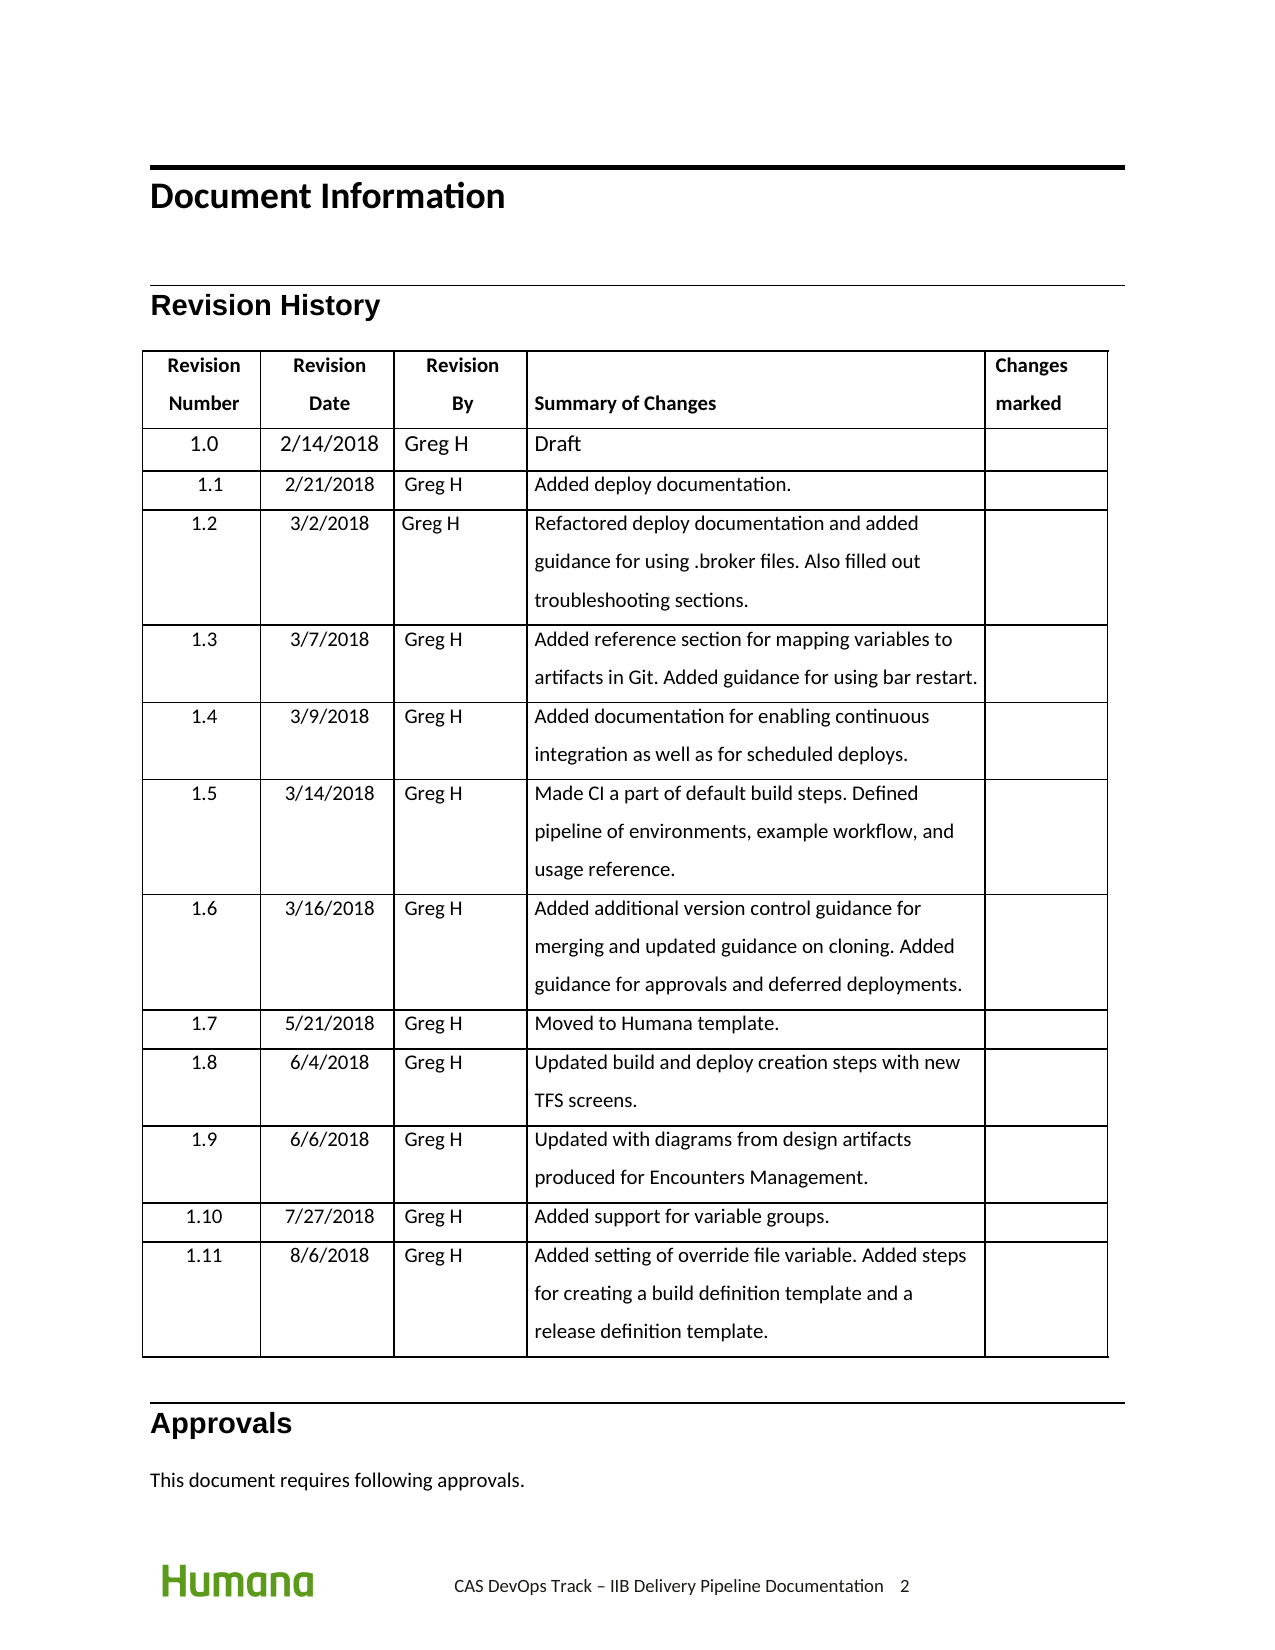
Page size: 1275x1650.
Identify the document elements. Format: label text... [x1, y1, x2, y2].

table_cell 2/21/2018 [261, 472, 393, 509]
table_cell Greg H [395, 1243, 526, 1356]
table_cell 7/27/2018 [261, 1204, 393, 1241]
table_cell [986, 1204, 1107, 1241]
table_cell Refactored deploy documentation and added guidance for using .broker files. Also filled out troubleshooting sections. [528, 511, 984, 624]
table_cell Updated build and deploy creation steps with new TFS screens. [528, 1050, 984, 1125]
table_cell 1.1 [143, 472, 260, 509]
table_cell 2/14/2018 [261, 429, 393, 470]
table_cell 1.11 [143, 1243, 260, 1356]
table_cell Greg H [395, 626, 526, 701]
table_cell 1.10 [143, 1204, 260, 1241]
table_cell [986, 511, 1107, 624]
table_cell Greg H [395, 1011, 526, 1048]
table_cell Added setting of override file variable. Added steps for creating a build definition template and a release definition template. [528, 1243, 984, 1356]
table_cell Updated with diagrams from design artifacts produced for Encounters Management. [528, 1127, 984, 1202]
table_cell Greg H [395, 429, 526, 470]
table_cell 1.6 [143, 895, 260, 1009]
table_cell 5/21/2018 [261, 1011, 393, 1048]
picture [150, 1552, 325, 1609]
text This document requires following approvals. [150, 1468, 1125, 1493]
table_cell Added reference section for mapping variables to artifacts in Git. Added guidance for using bar restart. [528, 626, 984, 701]
table_cell Greg H [395, 703, 526, 778]
table_cell Made CI a part of default build steps. Defined pipeline of environments, example workflow, and usage reference. [528, 780, 984, 894]
table_cell [986, 1050, 1107, 1125]
table_cell 3/7/2018 [261, 626, 393, 701]
table_cell 1.0 [143, 429, 260, 470]
table_cell 3/16/2018 [261, 895, 393, 1009]
table_cell [986, 1011, 1107, 1048]
subtitle Approvals [150, 1404, 1125, 1439]
table_cell Greg H [395, 895, 526, 1009]
table_cell [986, 703, 1107, 778]
table_cell 1.9 [143, 1127, 260, 1202]
table_cell [986, 1243, 1107, 1356]
table_cell [986, 1127, 1107, 1202]
table_cell Greg H [395, 1204, 526, 1241]
table_cell 8/6/2018 [261, 1243, 393, 1356]
table_cell 1.7 [143, 1011, 260, 1048]
table_cell 1.4 [143, 703, 260, 778]
table_cell 3/9/2018 [261, 703, 393, 778]
table_cell Draft [528, 429, 984, 470]
table_header Revision By [395, 352, 526, 427]
table_cell Added support for variable groups. [528, 1204, 984, 1241]
table_cell 6/6/2018 [261, 1127, 393, 1202]
table_header Revision Date [261, 352, 393, 427]
table_cell 3/2/2018 [261, 511, 393, 624]
table_cell [986, 780, 1107, 894]
table_cell Greg H [395, 1127, 526, 1202]
table_cell [986, 895, 1107, 1009]
subtitle Revision History [150, 286, 1125, 322]
table_cell 1.8 [143, 1050, 260, 1125]
table_cell 1.5 [143, 780, 260, 894]
table_cell [986, 429, 1107, 470]
table_cell Moved to Humana template. [528, 1011, 984, 1048]
table_cell Greg H [395, 780, 526, 894]
table_cell 3/14/2018 [261, 780, 393, 894]
table_cell Added additional version control guidance for merging and updated guidance on cloning. Added guidance for approvals and deferred deployments. [528, 895, 984, 1009]
table_cell [986, 626, 1107, 701]
table_cell Greg H [395, 511, 526, 624]
table_cell [986, 472, 1107, 509]
table_header Revision Number [143, 352, 260, 427]
table_cell 1.3 [143, 626, 260, 701]
table_cell Added deploy documentation. [528, 472, 984, 509]
subtitle Document Information [150, 170, 1125, 217]
table_header Summary of Changes [528, 352, 984, 427]
table_cell 1.2 [143, 511, 260, 624]
table_cell Greg H [395, 472, 526, 509]
table_cell Greg H [395, 1050, 526, 1125]
table_cell 6/4/2018 [261, 1050, 393, 1125]
table_header Changes marked [986, 352, 1107, 427]
table_cell Added documentation for enabling continuous integration as well as for scheduled deploys. [528, 703, 984, 778]
